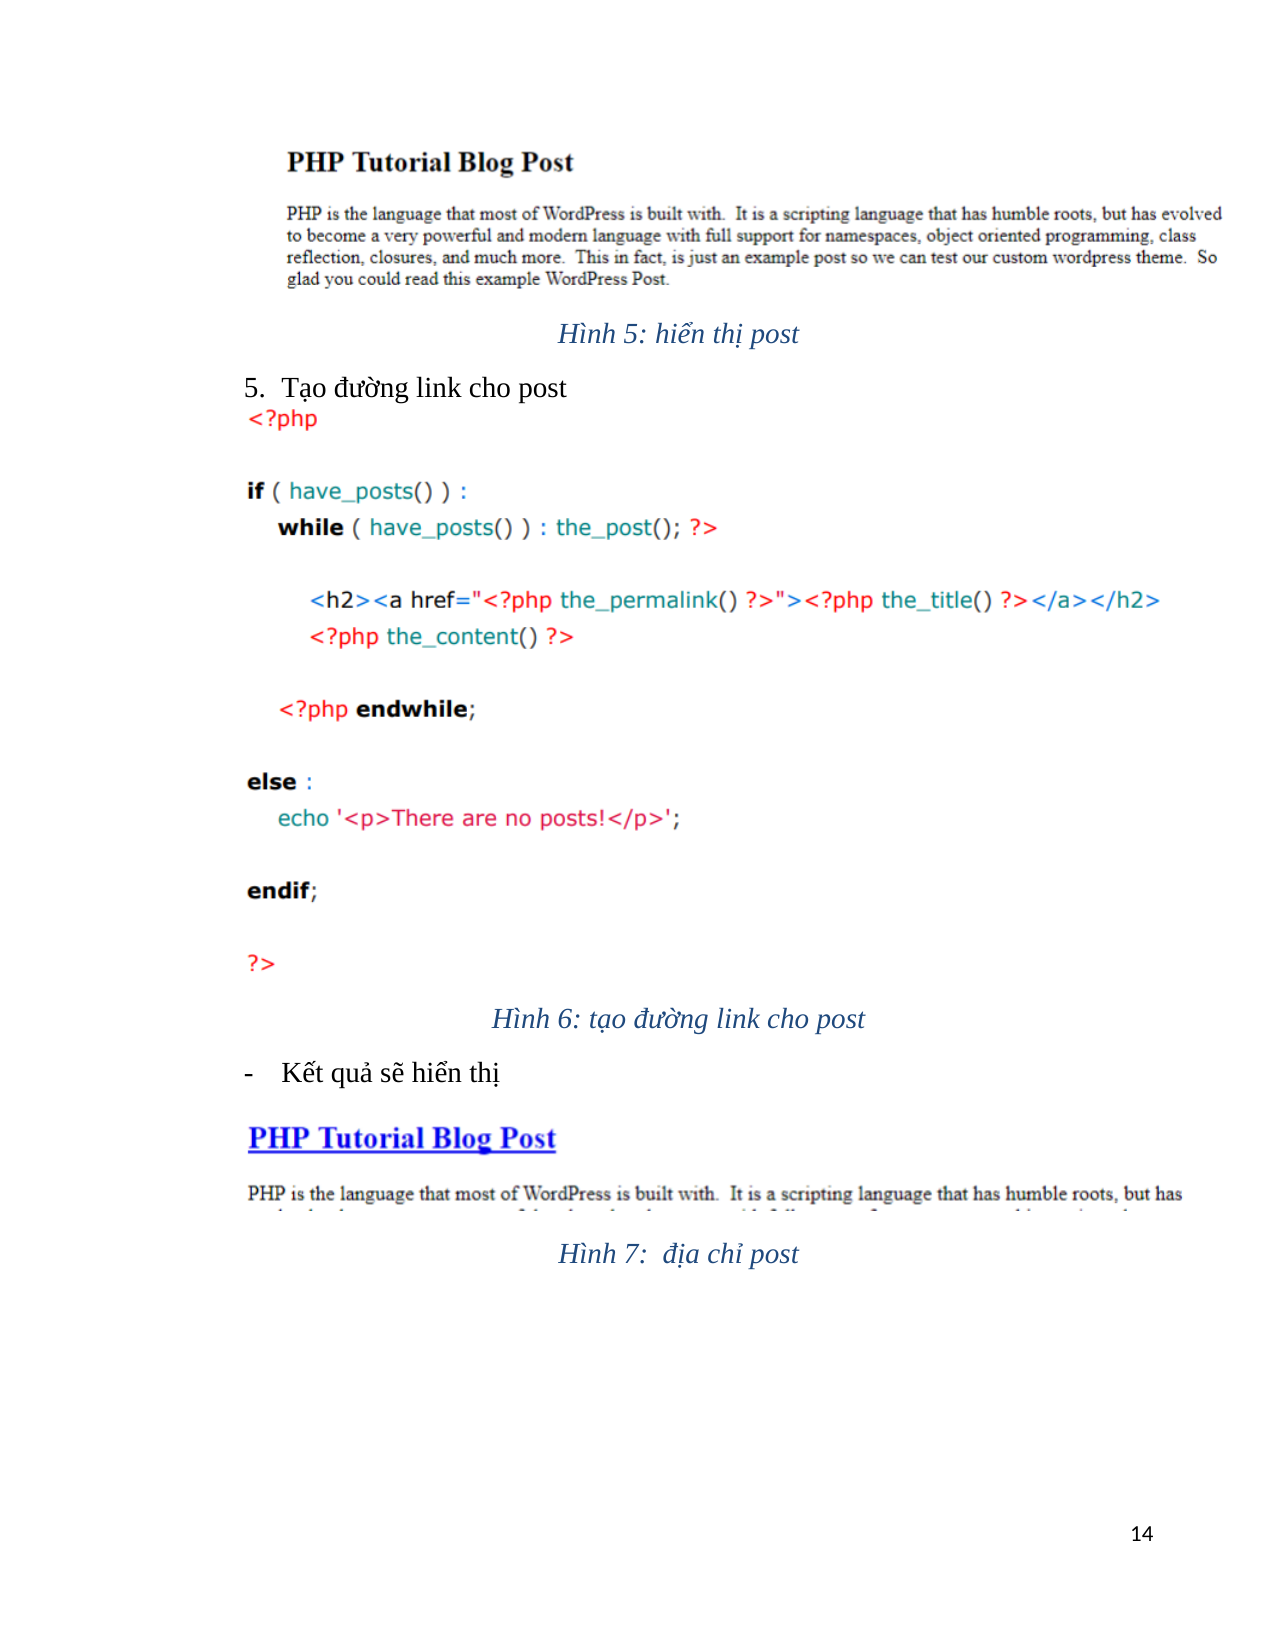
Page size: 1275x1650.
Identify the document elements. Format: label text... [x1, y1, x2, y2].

text Hình 5: hiển thị post [206, 316, 1153, 349]
picture [281, 147, 1229, 291]
text Hình 7: địa chỉ post [206, 1236, 1153, 1269]
picture [243, 1114, 1191, 1211]
picture [243, 408, 1191, 976]
list Kết quả sẽ hiển thị [244, 1055, 1153, 1089]
text Hình 6: tạo đường link cho post [206, 1001, 1153, 1034]
list Tạo đường link cho post [244, 370, 1153, 404]
